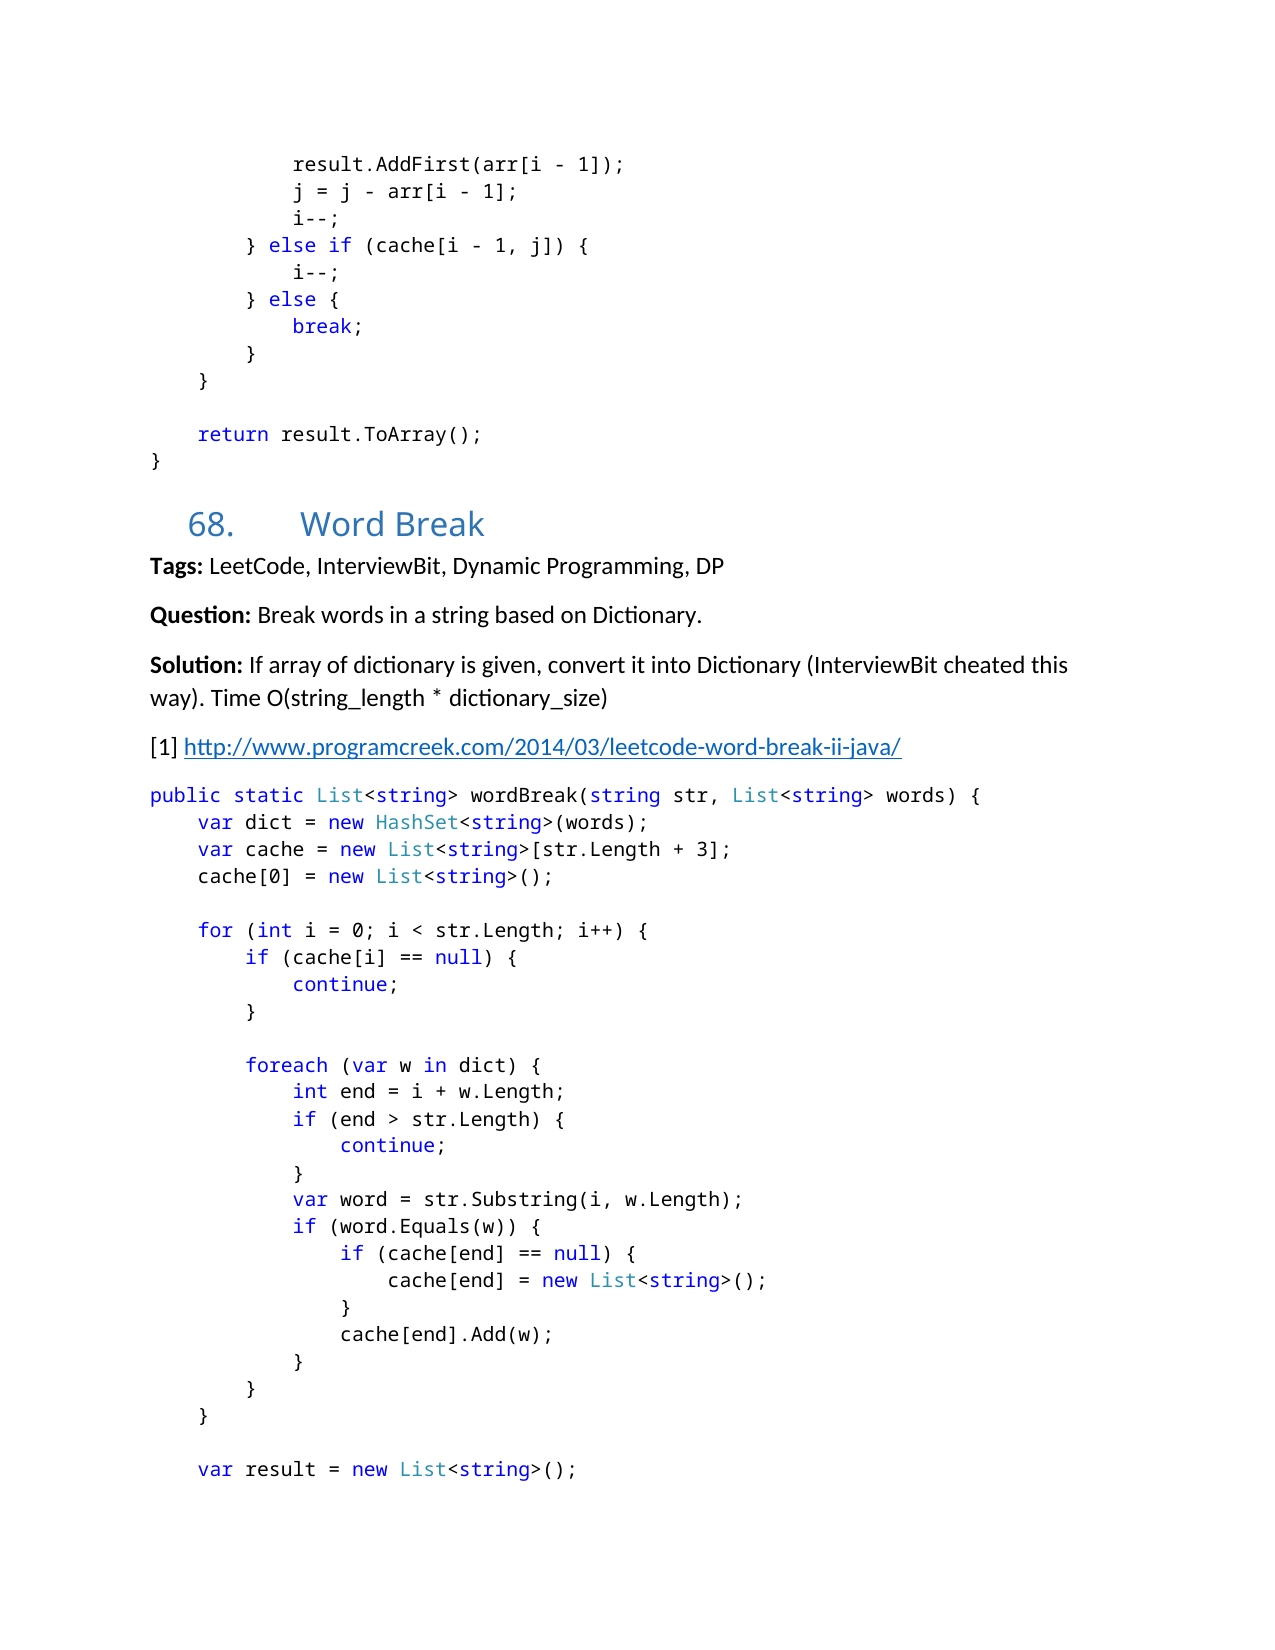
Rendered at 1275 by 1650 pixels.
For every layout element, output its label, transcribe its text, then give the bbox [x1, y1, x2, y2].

text } [150, 447, 1125, 474]
text cache[end] = new List<string>(); [150, 1267, 1125, 1294]
text } else { [150, 285, 1125, 312]
text var result = new List<string>(); [150, 1456, 1125, 1482]
text i--; [150, 258, 1125, 285]
text j = j - arr[i - 1]; [150, 177, 1125, 204]
text } [150, 1159, 1125, 1186]
text break; [150, 312, 1125, 339]
subtitle Word Break [187, 501, 1125, 546]
text if (cache[i] == null) { [150, 943, 1125, 970]
text [1] http://www.programcreek.com/2014/03/leetcode-word-break-ii-java/ [150, 731, 1125, 762]
text if (cache[end] == null) { [150, 1240, 1125, 1267]
text continue; [150, 970, 1125, 997]
text } [150, 1402, 1125, 1428]
text var dict = new HashSet<string>(words); [150, 808, 1125, 835]
text result.AddFirst(arr[i - 1]); [150, 150, 1125, 177]
text } [150, 1294, 1125, 1321]
text } [150, 1374, 1125, 1402]
text } else if (cache[i - 1, j]) { [150, 231, 1125, 258]
text } [150, 997, 1125, 1024]
text } [150, 1348, 1125, 1374]
text Question: Break words in a string based on Dictionary. [150, 599, 1125, 630]
text return result.ToArray(); [150, 420, 1125, 447]
text if (end > str.Length) { [150, 1105, 1125, 1132]
text cache[end].Add(w); [150, 1321, 1125, 1348]
text Solution: If array of dictionary is given, convert it into Dictionary (InterviewBit cheated this way). Time O(string_length * dictionary_size) [150, 649, 1125, 712]
text Tags: LeetCode, InterviewBit, Dynamic Programming, DP [150, 550, 1125, 580]
text public static List<string> wordBreak(string str, List<string> words) { [150, 781, 1125, 808]
text for (int i = 0; i < str.Length; i++) { [150, 916, 1125, 943]
text foreach (var w in dict) { [150, 1051, 1125, 1078]
text i--; [150, 204, 1125, 231]
text } [150, 339, 1125, 366]
text int end = i + w.Length; [150, 1078, 1125, 1105]
text cache[0] = new List<string>(); [150, 862, 1125, 889]
text var cache = new List<string>[str.Length + 3]; [150, 835, 1125, 862]
text } [150, 366, 1125, 393]
text continue; [150, 1132, 1125, 1159]
text if (word.Equals(w)) { [150, 1213, 1125, 1240]
text var word = str.Substring(i, w.Length); [150, 1186, 1125, 1213]
